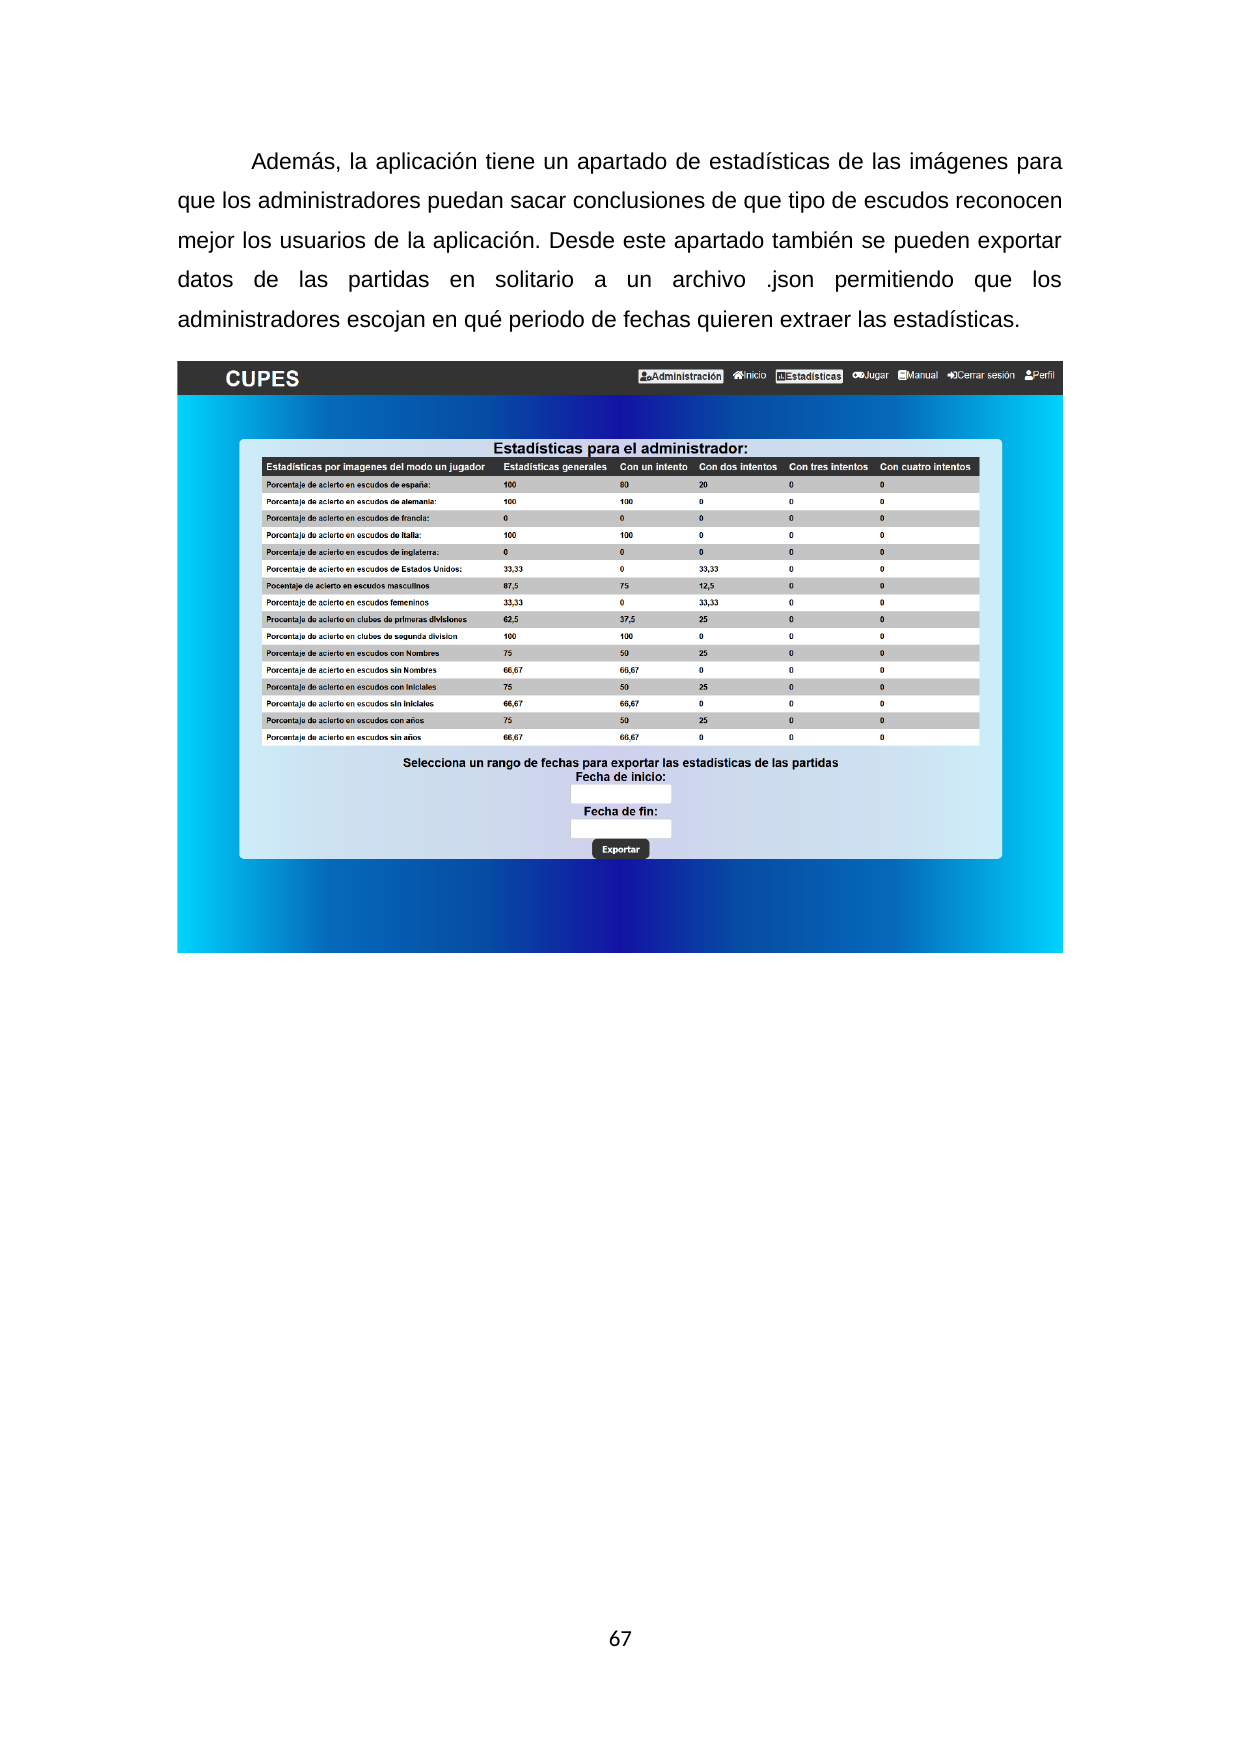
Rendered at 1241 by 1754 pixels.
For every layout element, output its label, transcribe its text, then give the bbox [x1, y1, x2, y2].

picture [177, 361, 1063, 953]
text Además, la aplicación tiene un apartado de estadísticas de las imágenes para que los administradores puedan sacar conclusiones de que tipo de escudos reconocen mejor los usuarios de la aplicación. Desde este apartado también se pueden exportar datos de las partidas en solitario a un archivo .json permitiendo que los administradores escojan en qué periodo de fechas quieren extraer las estadísticas. [177, 148, 1063, 332]
